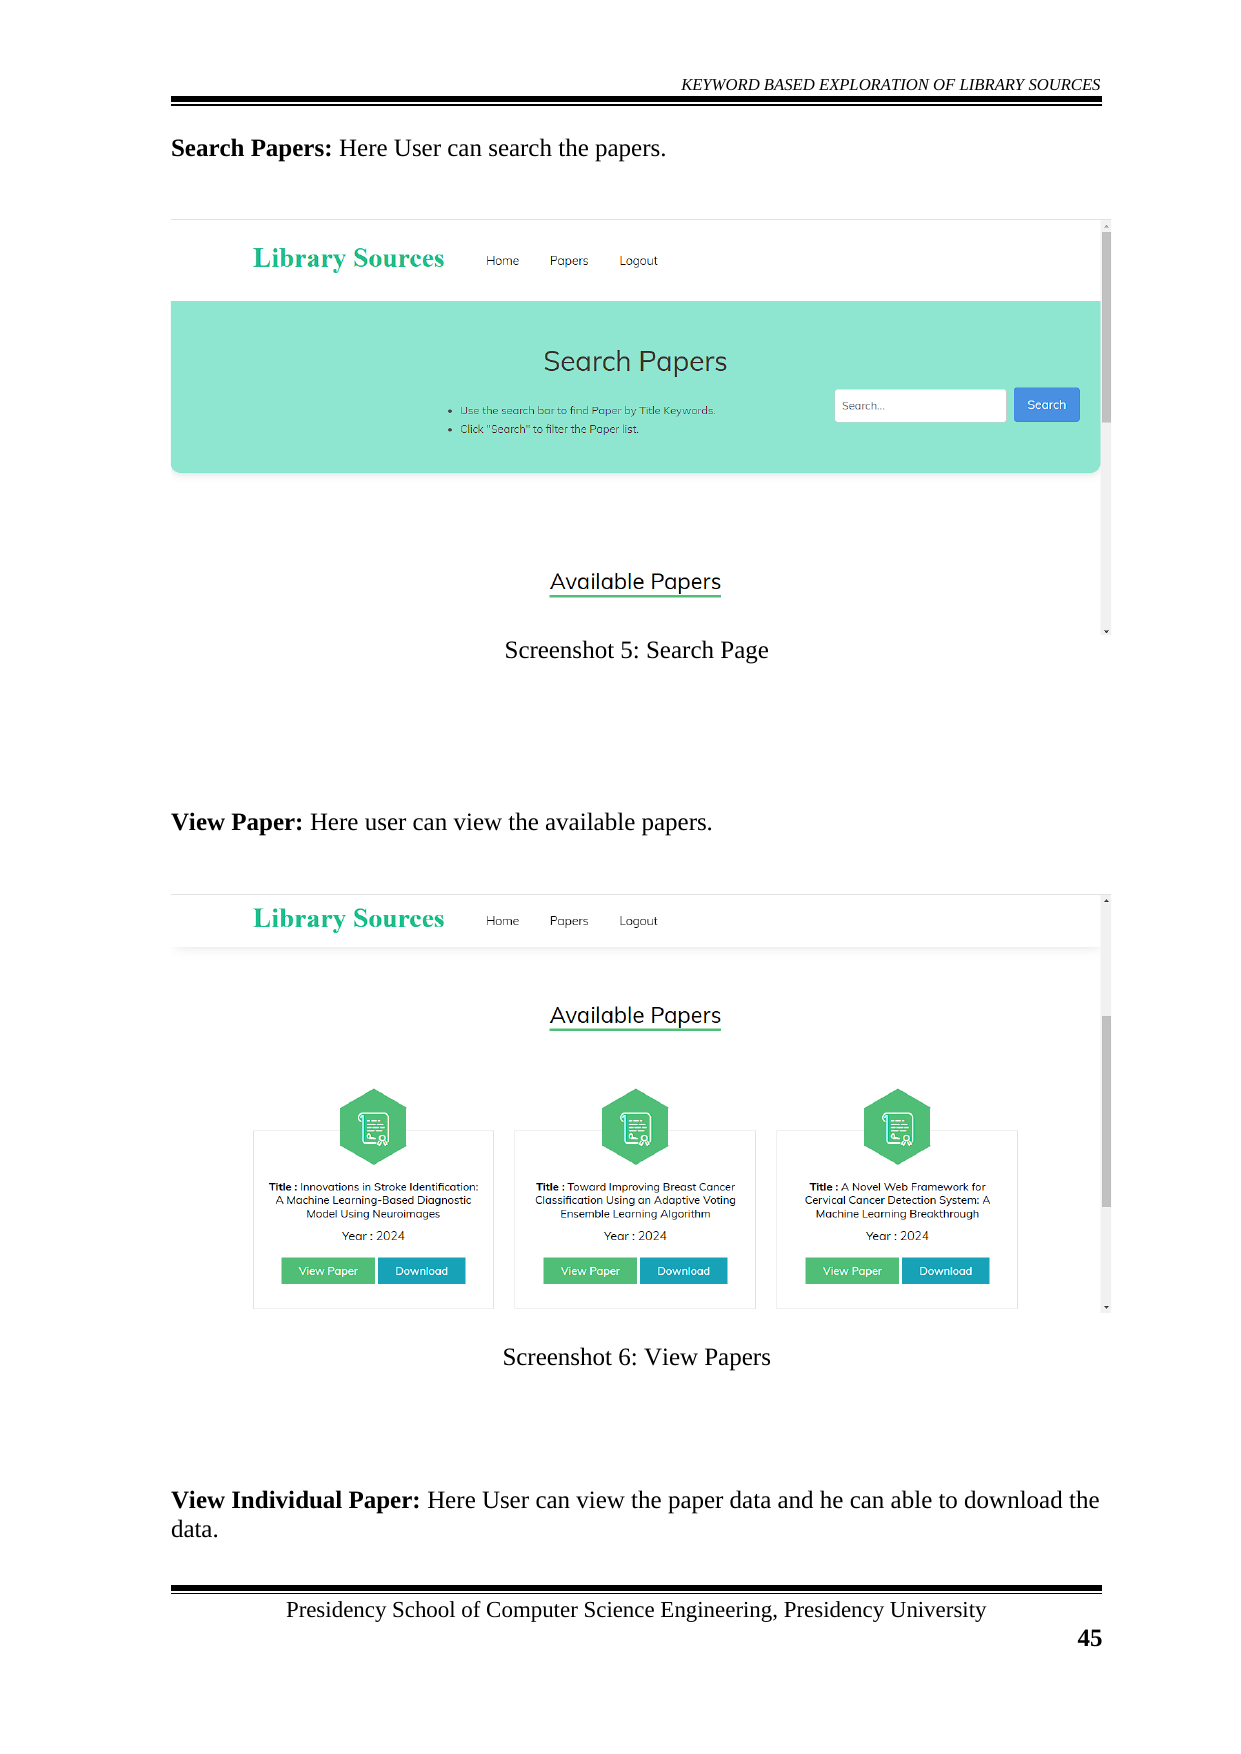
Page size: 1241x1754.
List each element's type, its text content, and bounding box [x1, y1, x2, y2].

text Search Papers: Here User can search the papers. [171, 133, 1102, 162]
text View Individual Paper: Here User can view the paper data and he can able to download the data. [171, 1485, 1102, 1543]
text Screenshot 5: Search Page [171, 635, 1102, 664]
picture [170, 219, 1112, 635]
picture [170, 893, 1112, 1313]
text View Paper: Here user can view the available papers. [171, 807, 1102, 836]
text Screenshot 6: View Papers [171, 1342, 1102, 1370]
